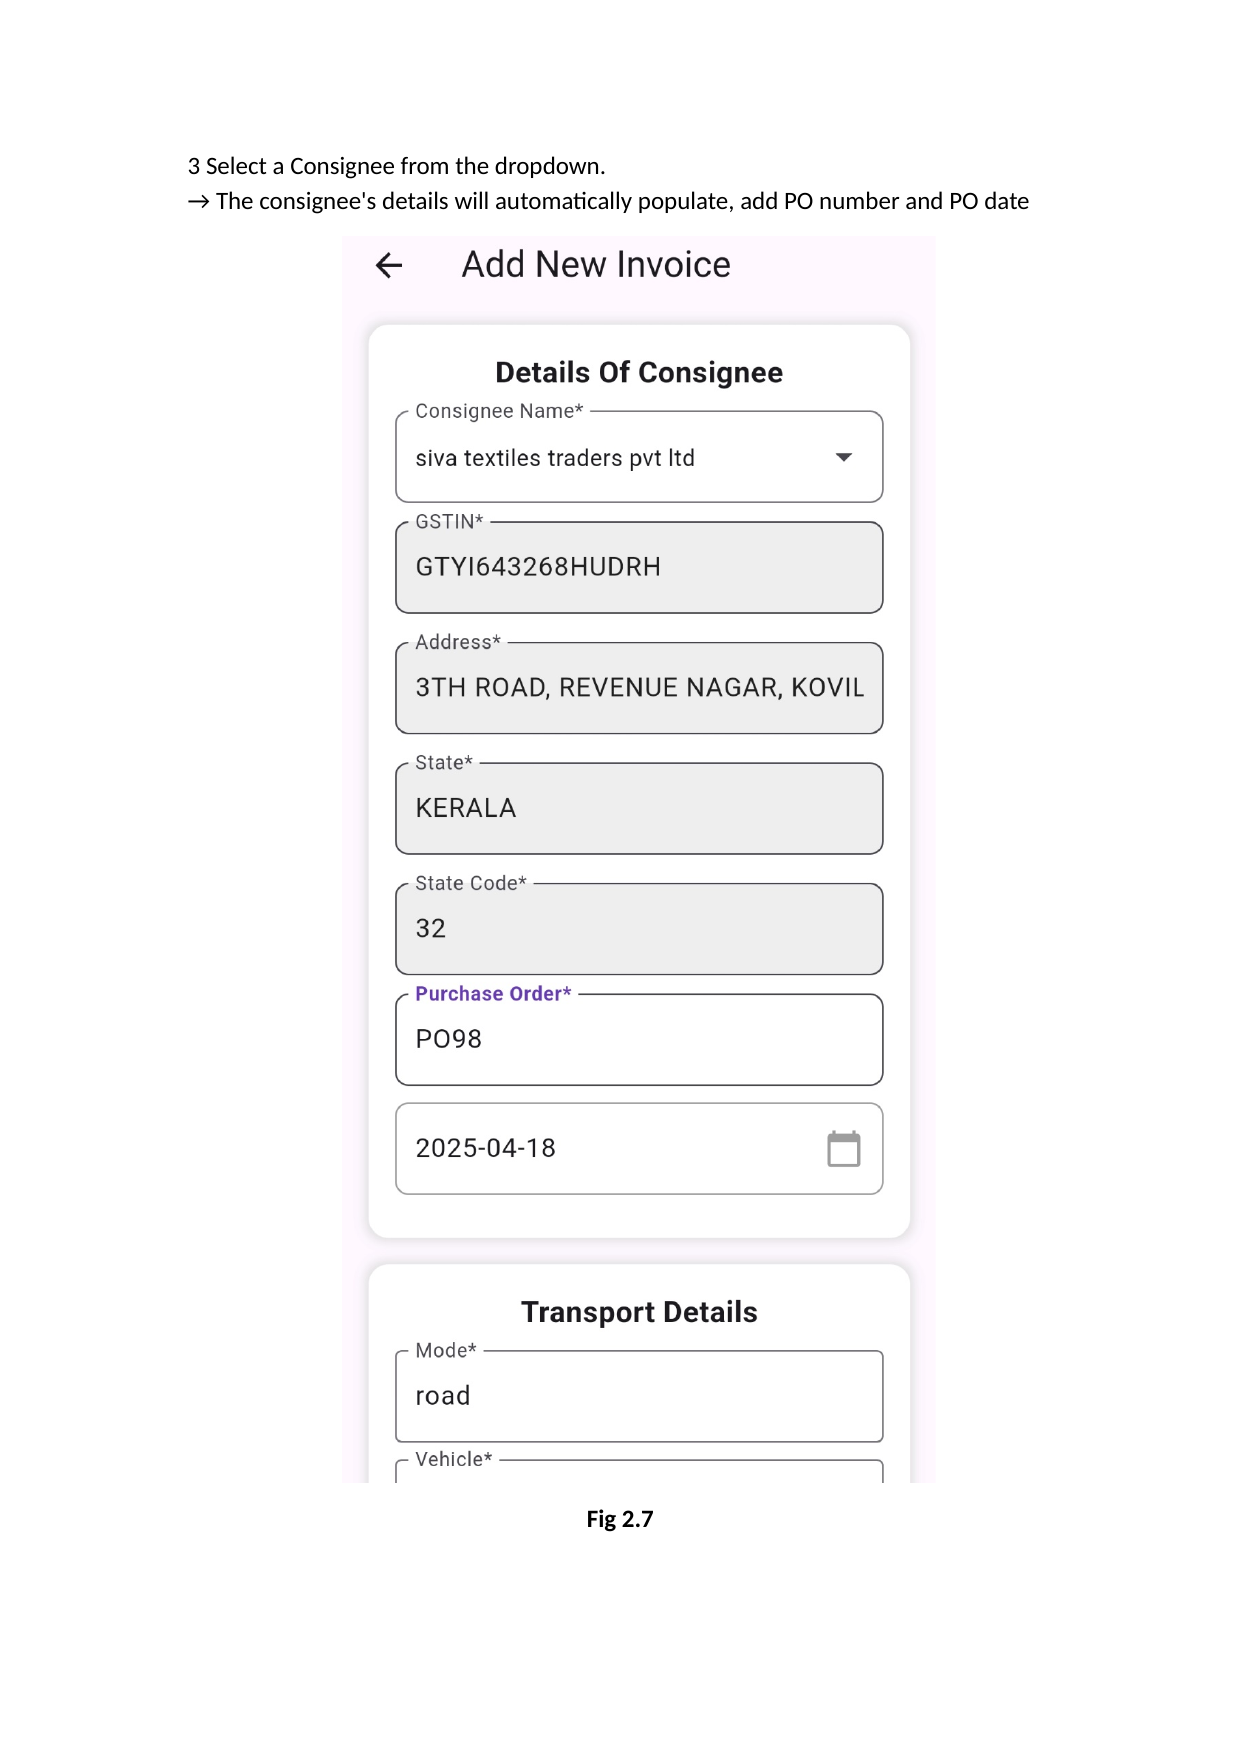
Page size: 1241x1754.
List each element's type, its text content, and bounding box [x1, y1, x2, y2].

picture [342, 236, 936, 1483]
text Fig 2.7 [150, 1503, 1090, 1534]
text 3 Select a Consignee from the dropdown. → The consignee's details will automatically populate, add PO number and PO date [187, 150, 1090, 216]
